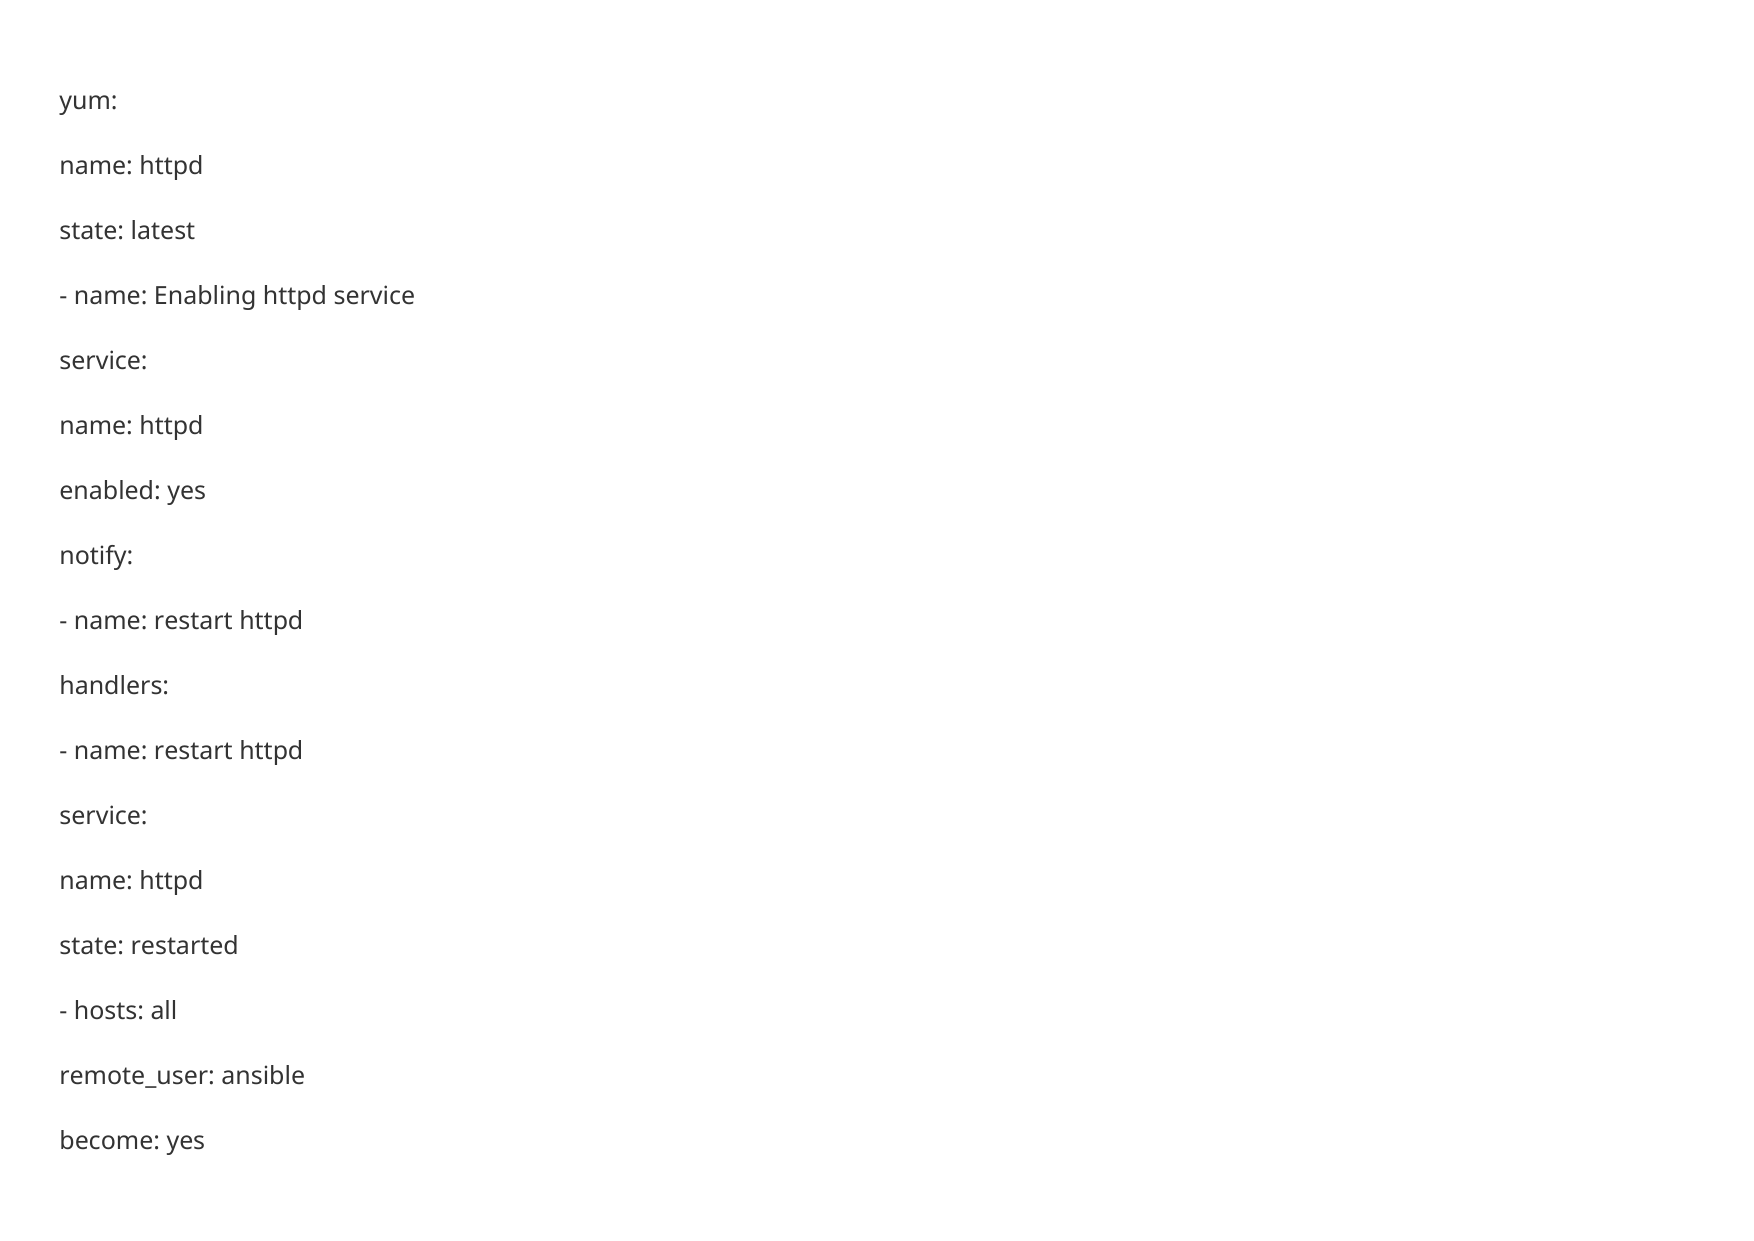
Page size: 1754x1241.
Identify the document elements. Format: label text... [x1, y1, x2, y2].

text notify: [59, 523, 1695, 588]
text - name: restart httpd [59, 588, 1695, 653]
text enabled: yes [59, 458, 1695, 523]
text handlers: [59, 653, 1695, 718]
text name: httpd [59, 393, 1695, 458]
text service: [59, 328, 1695, 393]
text remote_user: ansible [59, 1043, 1695, 1108]
text name: httpd [59, 133, 1695, 198]
text - name: Enabling httpd service [59, 263, 1695, 328]
text state: latest [59, 198, 1695, 263]
text - name: restart httpd [59, 718, 1695, 783]
text - hosts: all [59, 978, 1695, 1043]
text service: [59, 783, 1695, 848]
text name: httpd [59, 848, 1695, 913]
text yum: [59, 68, 1695, 133]
text become: yes [59, 1108, 1695, 1173]
text state: restarted [59, 913, 1695, 978]
